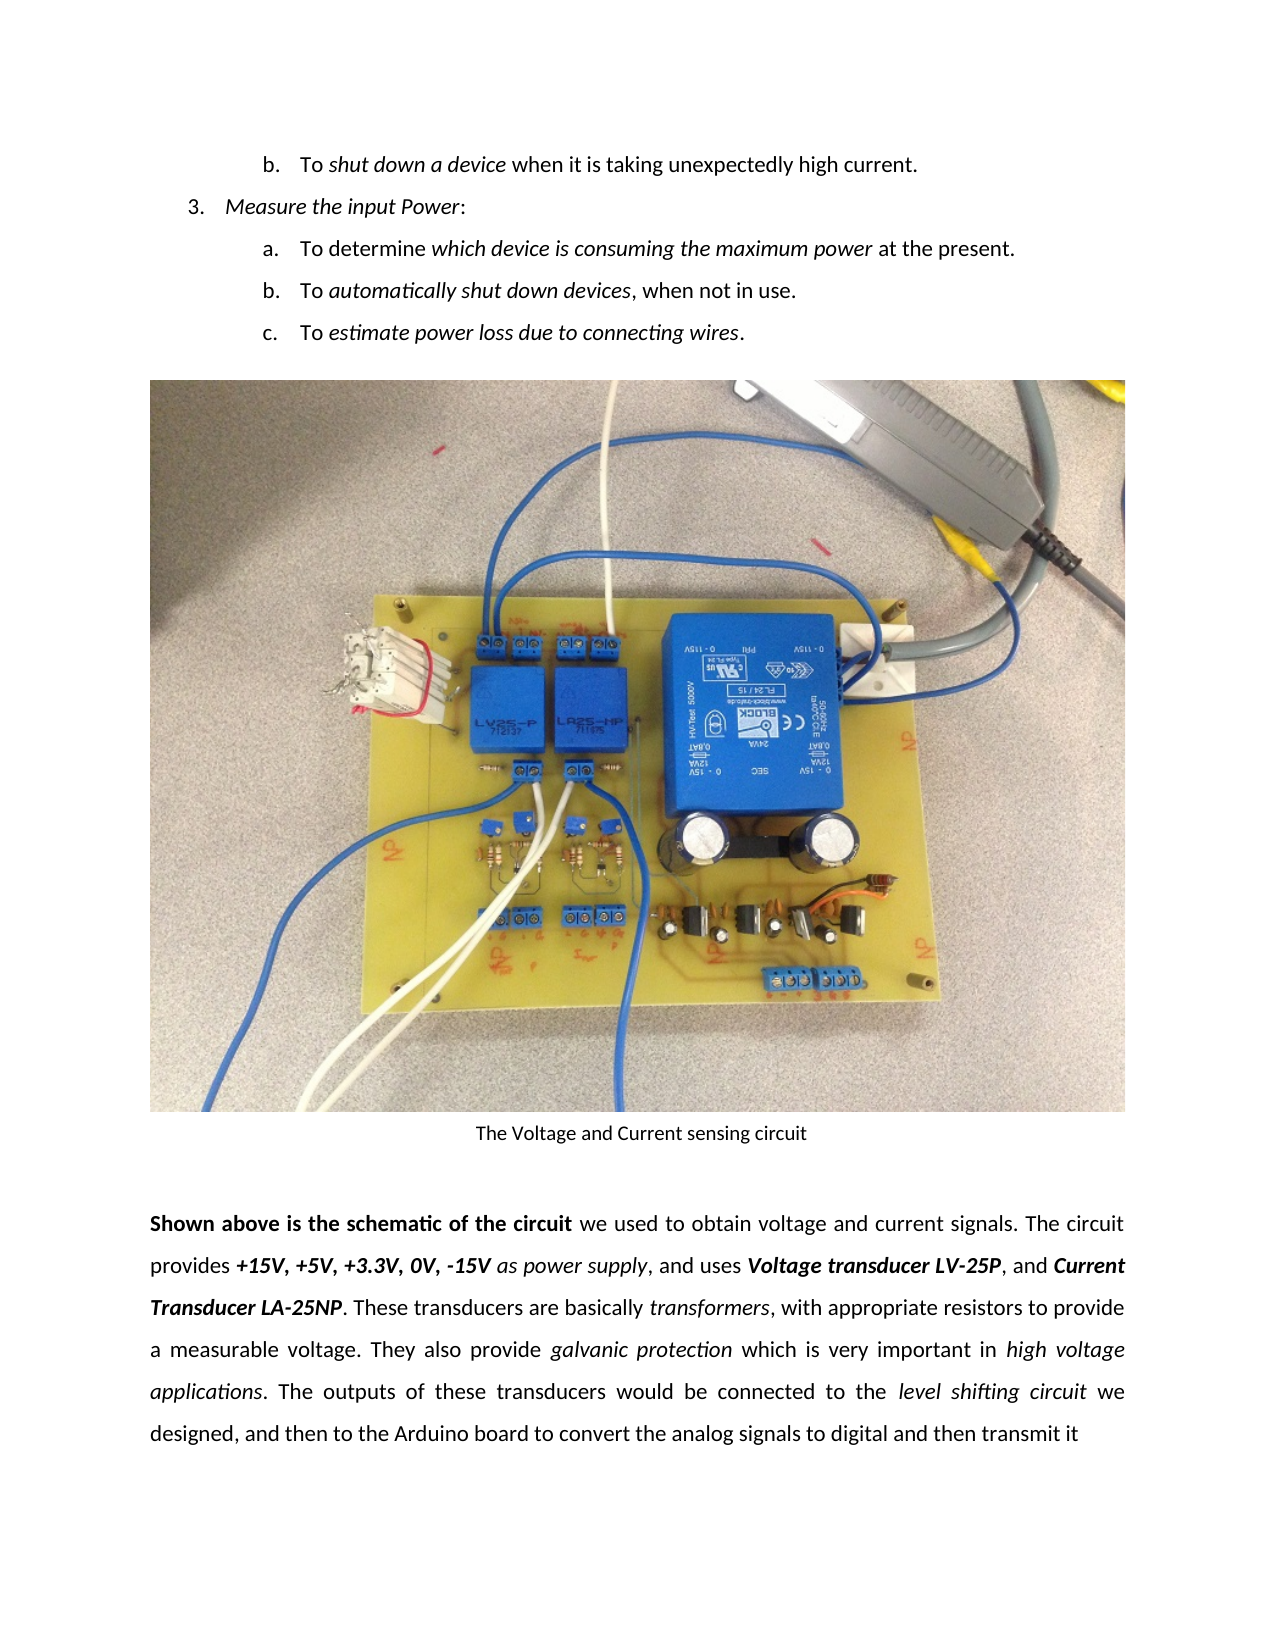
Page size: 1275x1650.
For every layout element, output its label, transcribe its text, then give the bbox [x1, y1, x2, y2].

list To estimate power loss due to connecting wires. [262, 318, 1125, 346]
list To shut down a device when it is taking unexpectedly high current. [262, 150, 1125, 178]
picture [150, 380, 1125, 1112]
list Measure the input Power: [187, 192, 1125, 220]
list To automatically shut down devices, when not in use. [262, 276, 1125, 304]
text Shown above is the schematic of the circuit we used to obtain voltage and current signals. The circuit provides +15V, +5V, +3.3V, 0V, -15V as power supply, and uses Voltage transducer LV-25P, and Current Transducer LA-25NP. These transducers are basically transformers, with appropriate resistors to provide a measurable voltage. They also provide galvanic protection which is very important in high voltage applications. The outputs of these transducers would be connected to the level shifting circuit we designed, and then to the Arduino board to convert the analog signals to digital and then transmit it [150, 1209, 1125, 1447]
list To determine which device is consuming the maximum power at the present. [262, 234, 1125, 262]
